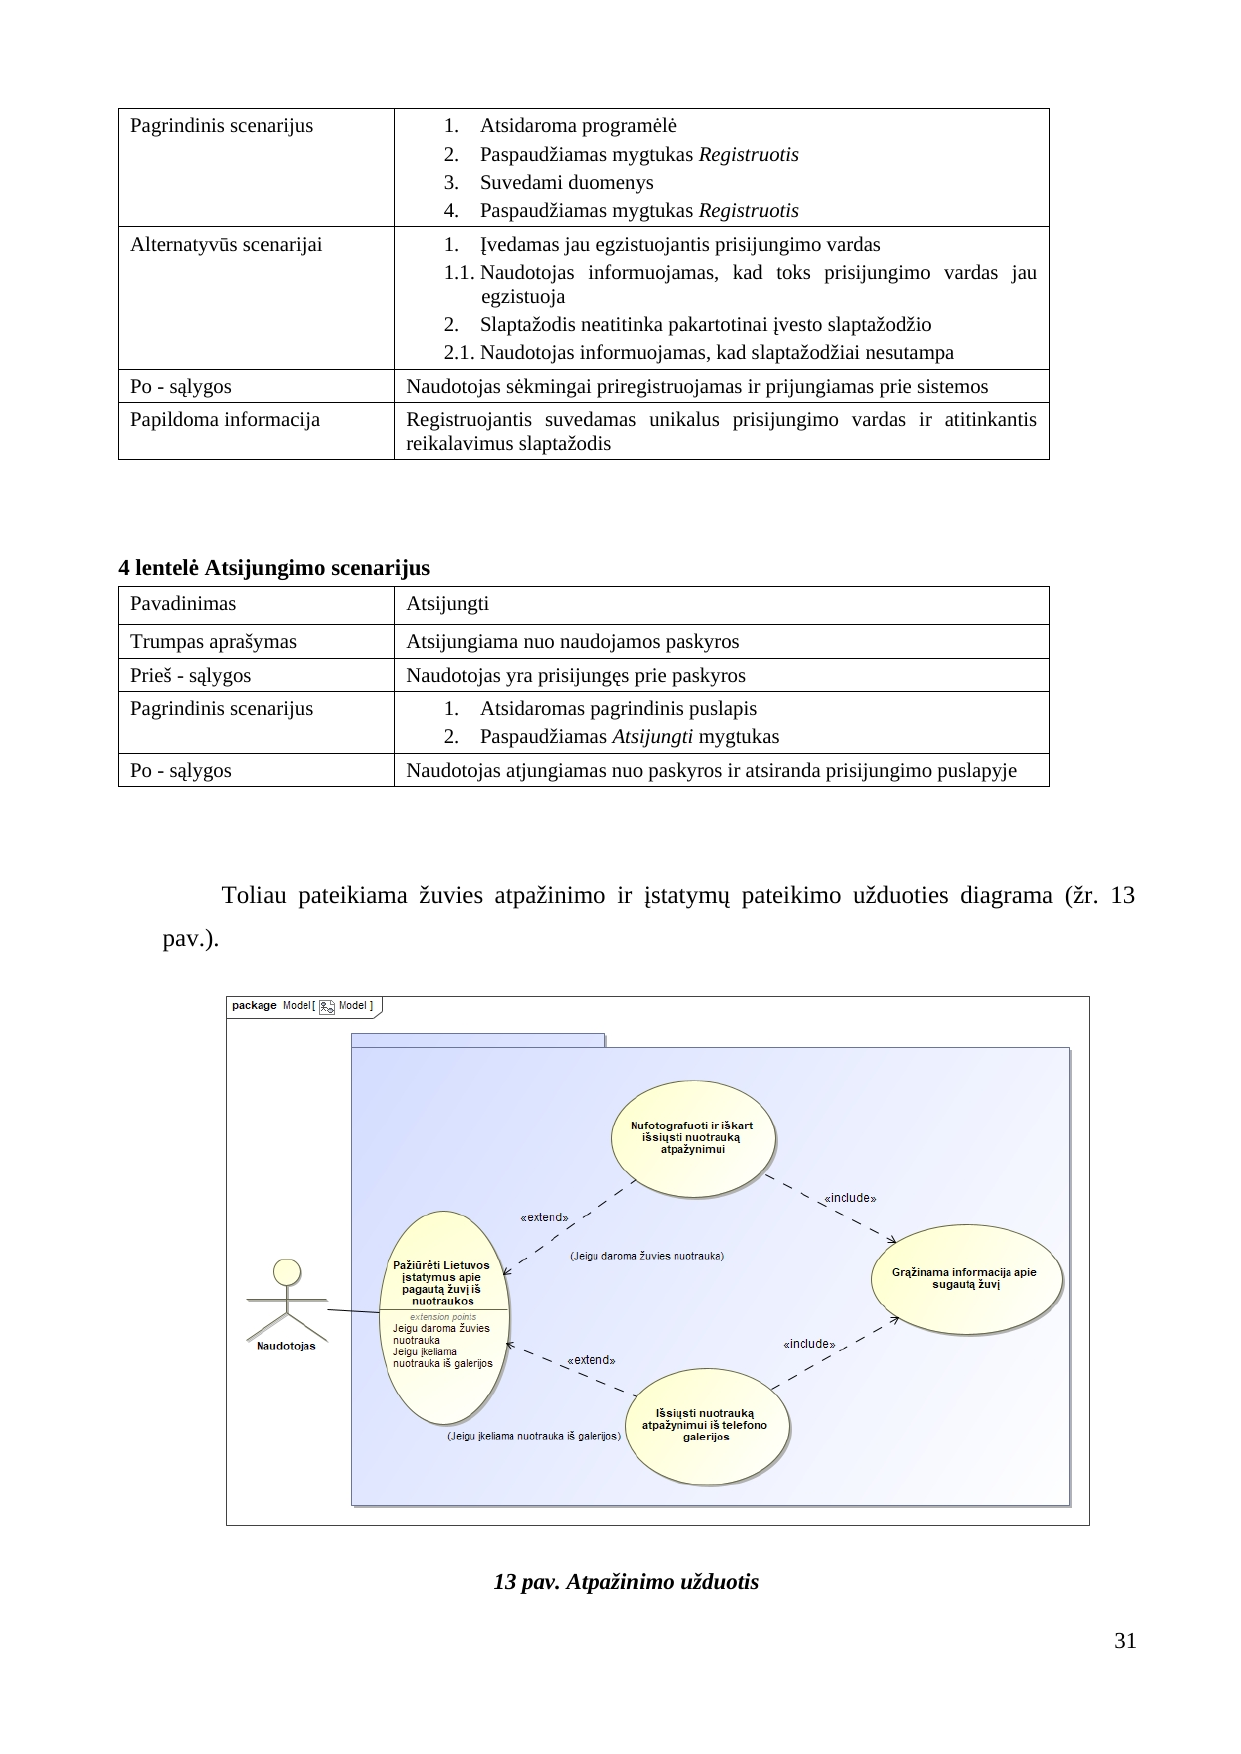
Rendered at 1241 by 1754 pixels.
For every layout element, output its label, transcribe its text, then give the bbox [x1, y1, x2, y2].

table_cell Atsidaromas pagrindinis puslapis Paspaudžiamas Atsijungti mygtukas [395, 692, 1049, 753]
table_cell Naudotojas atjungiamas nuo paskyros ir atsiranda prisijungimo puslapyje [395, 754, 1049, 786]
table_cell Trumpas aprašymas [119, 625, 394, 658]
table_cell Po - sąlygos [119, 370, 394, 402]
table_cell Įvedamas jau egzistuojantis prisijungimo vardas Naudotojas informuojamas, kad toks prisijungimo vardas jau egzistuoja Slaptažodis neatitinka pakartotinai įvesto slaptažodžio Naudotojas informuojamas, kad slaptažodžiai nesutampa [395, 227, 1049, 368]
table_cell Alternatyvūs scenarijai [119, 227, 394, 368]
table_header Atsijungti [395, 587, 1049, 624]
table_cell Papildoma informacija [119, 403, 394, 459]
table_cell Prieš - sąlygos [119, 659, 394, 691]
text 4 lentelė Atsijungimo scenarijus [118, 553, 1137, 580]
table_cell Pagrindinis scenarijus [119, 692, 394, 753]
table_cell Naudotojas yra prisijungęs prie paskyros [395, 659, 1049, 691]
picture [221, 991, 1093, 1529]
table_header Pavadinimas [119, 587, 394, 624]
table_cell Naudotojas sėkmingai priregistruojamas ir prijungiamas prie sistemos [395, 370, 1049, 402]
table_cell Registruojantis suvedamas unikalus prisijungimo vardas ir atitinkantis reikalavimus slaptažodis [395, 403, 1049, 459]
table_cell Po - sąlygos [119, 754, 394, 786]
table_cell Atsijungiama nuo naudojamos paskyros [395, 625, 1049, 658]
table_cell Atsidaroma programėlė Paspaudžiamas mygtukas Registruotis Suvedami duomenys Paspaudžiamas mygtukas Registruotis [395, 109, 1049, 226]
text 13 pav. Atpažinimo užduotis [118, 1568, 1137, 1595]
table_cell Pagrindinis scenarijus [119, 109, 394, 226]
text Toliau pateikiama žuvies atpažinimo ir įstatymų pateikimo užduoties diagrama (žr. 13 pav.). [162, 880, 1137, 952]
